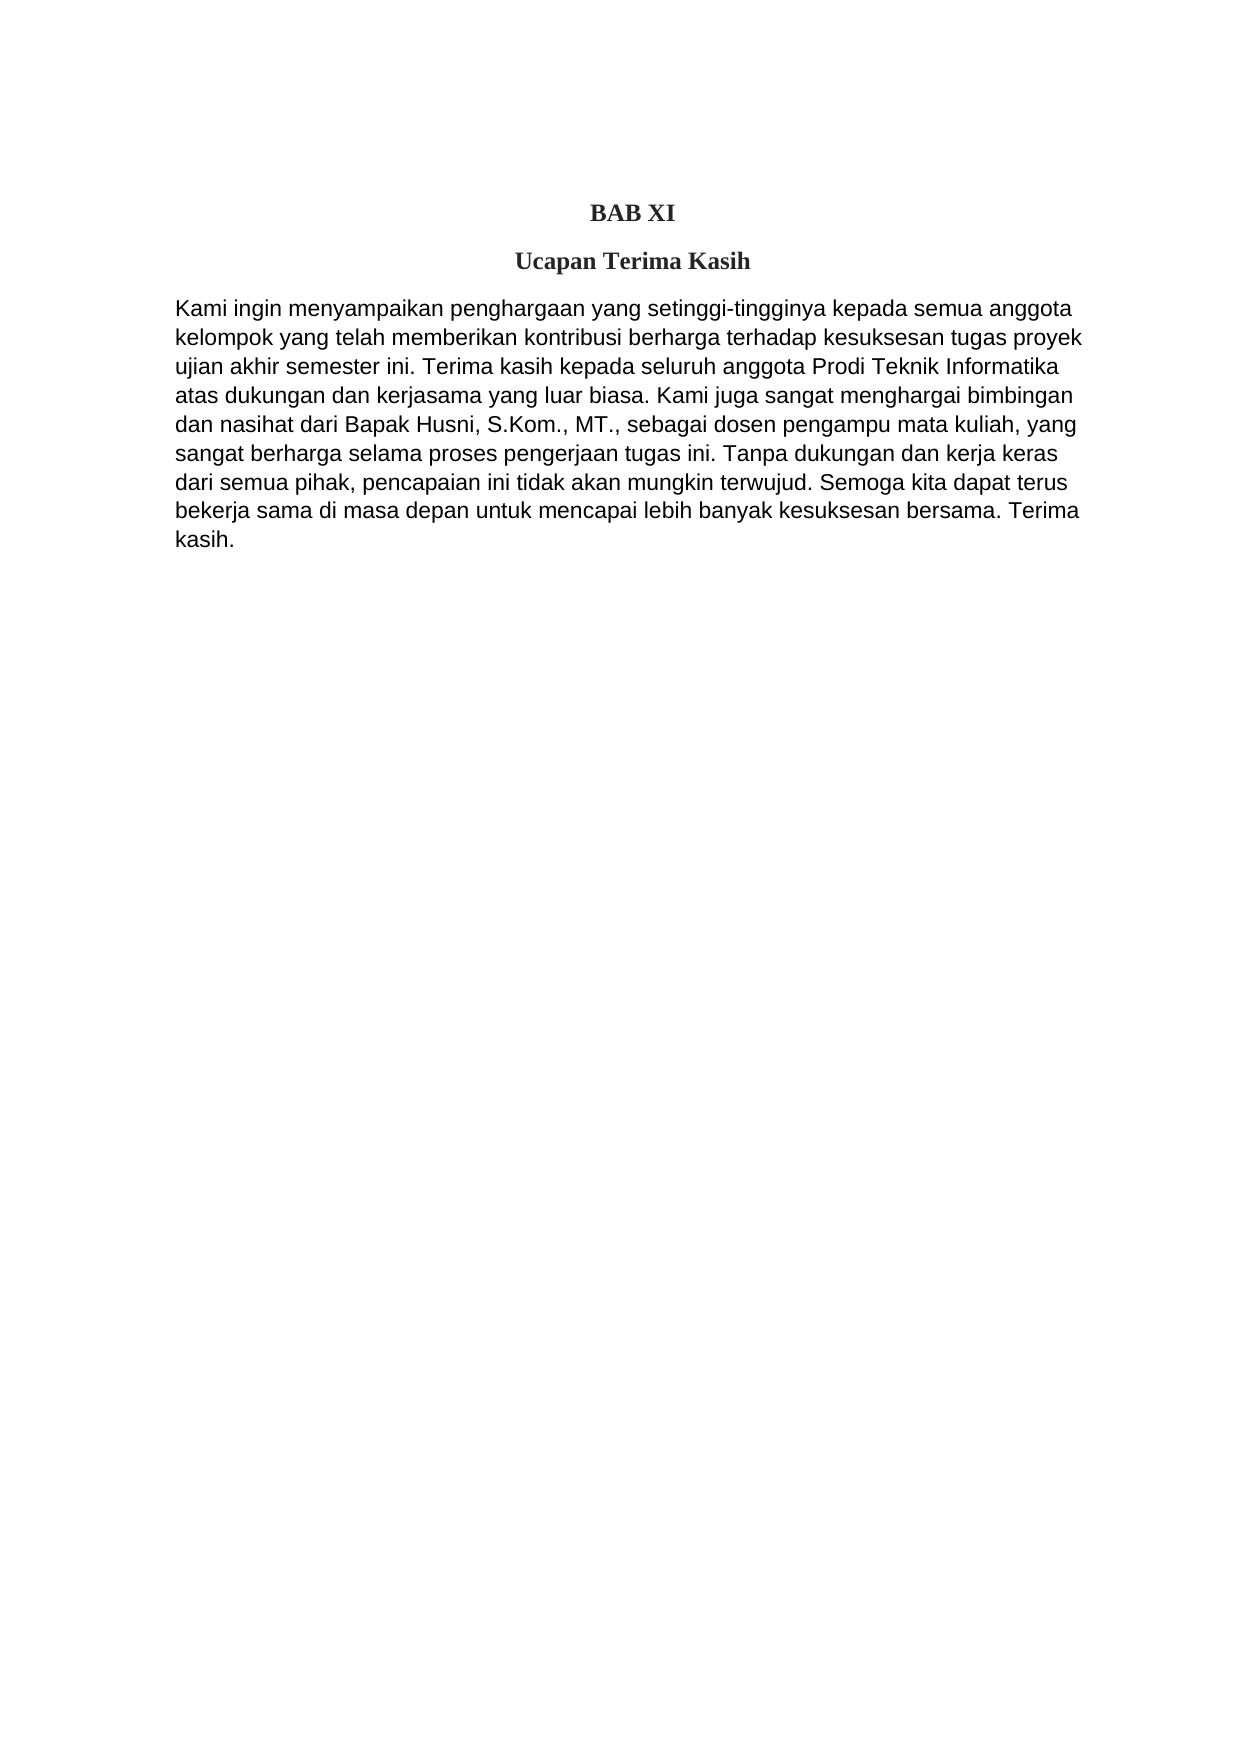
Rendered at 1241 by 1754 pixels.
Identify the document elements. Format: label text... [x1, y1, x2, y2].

text Kami ingin menyampaikan penghargaan yang setinggi-tingginya kepada semua anggota kelompok yang telah memberikan kontribusi berharga terhadap kesuksesan tugas proyek ujian akhir semester ini. Terima kasih kepada seluruh anggota Prodi Teknik Informatika atas dukungan dan kerjasama yang luar biasa. Kami juga sangat menghargai bimbingan dan nasihat dari Bapak Husni, S.Kom., MT., sebagai dosen pengampu mata kuliah, yang sangat berharga selama proses pengerjaan tugas ini. Tanpa dukungan dan kerja keras dari semua pihak, pencapaian ini tidak akan mungkin terwujud. Semoga kita dapat terus bekerja sama di masa depan untuk mencapai lebih banyak kesuksesan bersama. Terima kasih. [175, 295, 1090, 553]
text BAB XI [175, 198, 1090, 227]
text Ucapan Terima Kasih [175, 246, 1090, 275]
